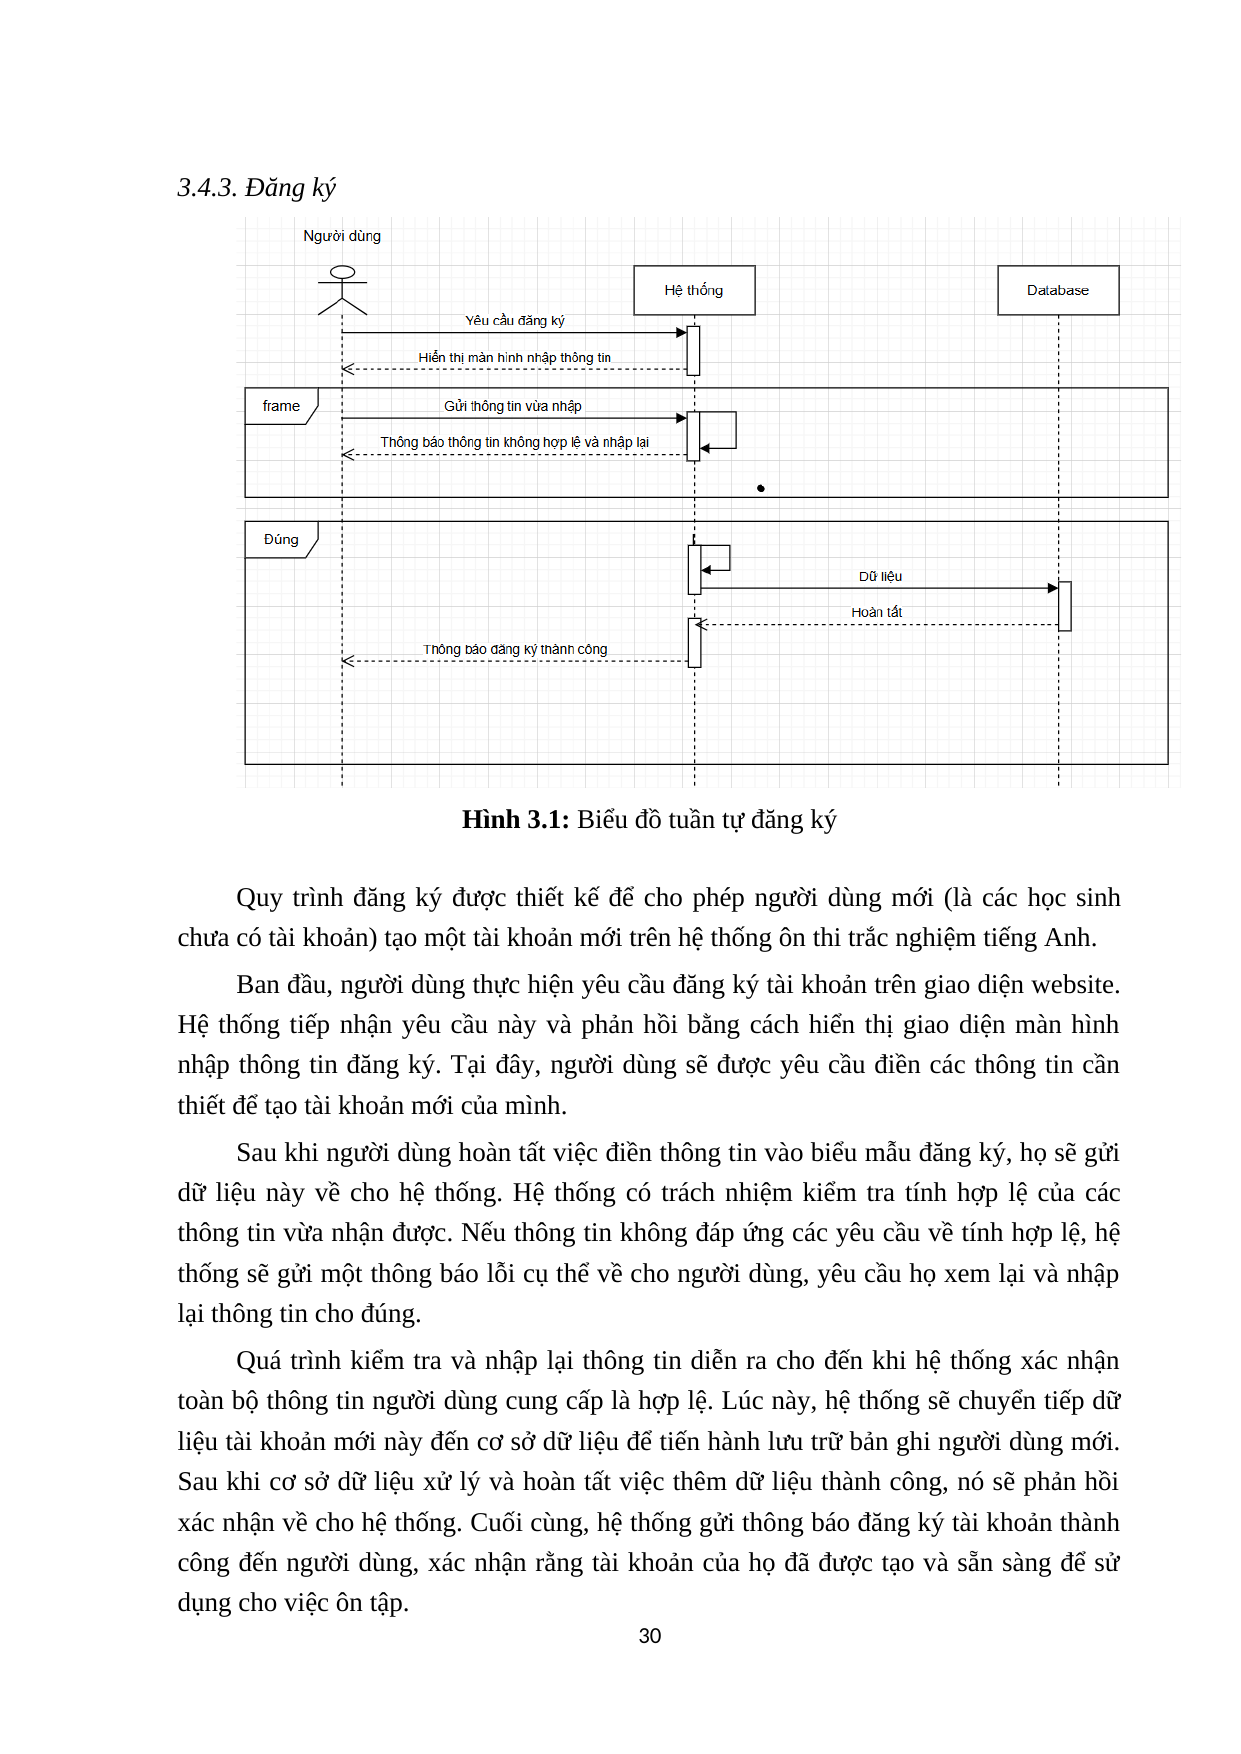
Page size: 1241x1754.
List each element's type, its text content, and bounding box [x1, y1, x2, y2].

text Đăng ký [177, 171, 1122, 202]
text Ban đầu, người dùng thực hiện yêu cầu đăng ký tài khoản trên giao diện website. Hệ thống tiếp nhận yêu cầu này và phản hồi bằng cách hiển thị giao diện màn hình nhập thông tin đăng ký. Tại đây, người dùng sẽ được yêu cầu điền các thông tin cần thiết để tạo tài khoản mới của mình. [177, 968, 1122, 1120]
text Biểu đồ tuần tự đăng ký [177, 803, 1122, 834]
text Sau khi người dùng hoàn tất việc điền thông tin vào biểu mẫu đăng ký, họ sẽ gửi dữ liệu này về cho hệ thống. Hệ thống có trách nhiệm kiểm tra tính hợp lệ của các thông tin vừa nhận được. Nếu thông tin không đáp ứng các yêu cầu về tính hợp lệ, hệ thống sẽ gửi một thông báo lỗi cụ thể về cho người dùng, yêu cầu họ xem lại và nhập lại thông tin cho đúng. [177, 1136, 1122, 1328]
picture [236, 217, 1182, 788]
text Quá trình kiểm tra và nhập lại thông tin diễn ra cho đến khi hệ thống xác nhận toàn bộ thông tin người dùng cung cấp là hợp lệ. Lúc này, hệ thống sẽ chuyển tiếp dữ liệu tài khoản mới này đến cơ sở dữ liệu để tiến hành lưu trữ bản ghi người dùng mới. Sau khi cơ sở dữ liệu xử lý và hoàn tất việc thêm dữ liệu thành công, nó sẽ phản hồi xác nhận về cho hệ thống. Cuối cùng, hệ thống gửi thông báo đăng ký tài khoản thành công đến người dùng, xác nhận rằng tài khoản của họ đã được tạo và sẵn sàng để sử dụng cho việc ôn tập. [177, 1344, 1122, 1618]
text Quy trình đăng ký được thiết kế để cho phép người dùng mới (là các học sinh chưa có tài khoản) tạo một tài khoản mới trên hệ thống ôn thi trắc nghiệm tiếng Anh. [177, 881, 1122, 952]
